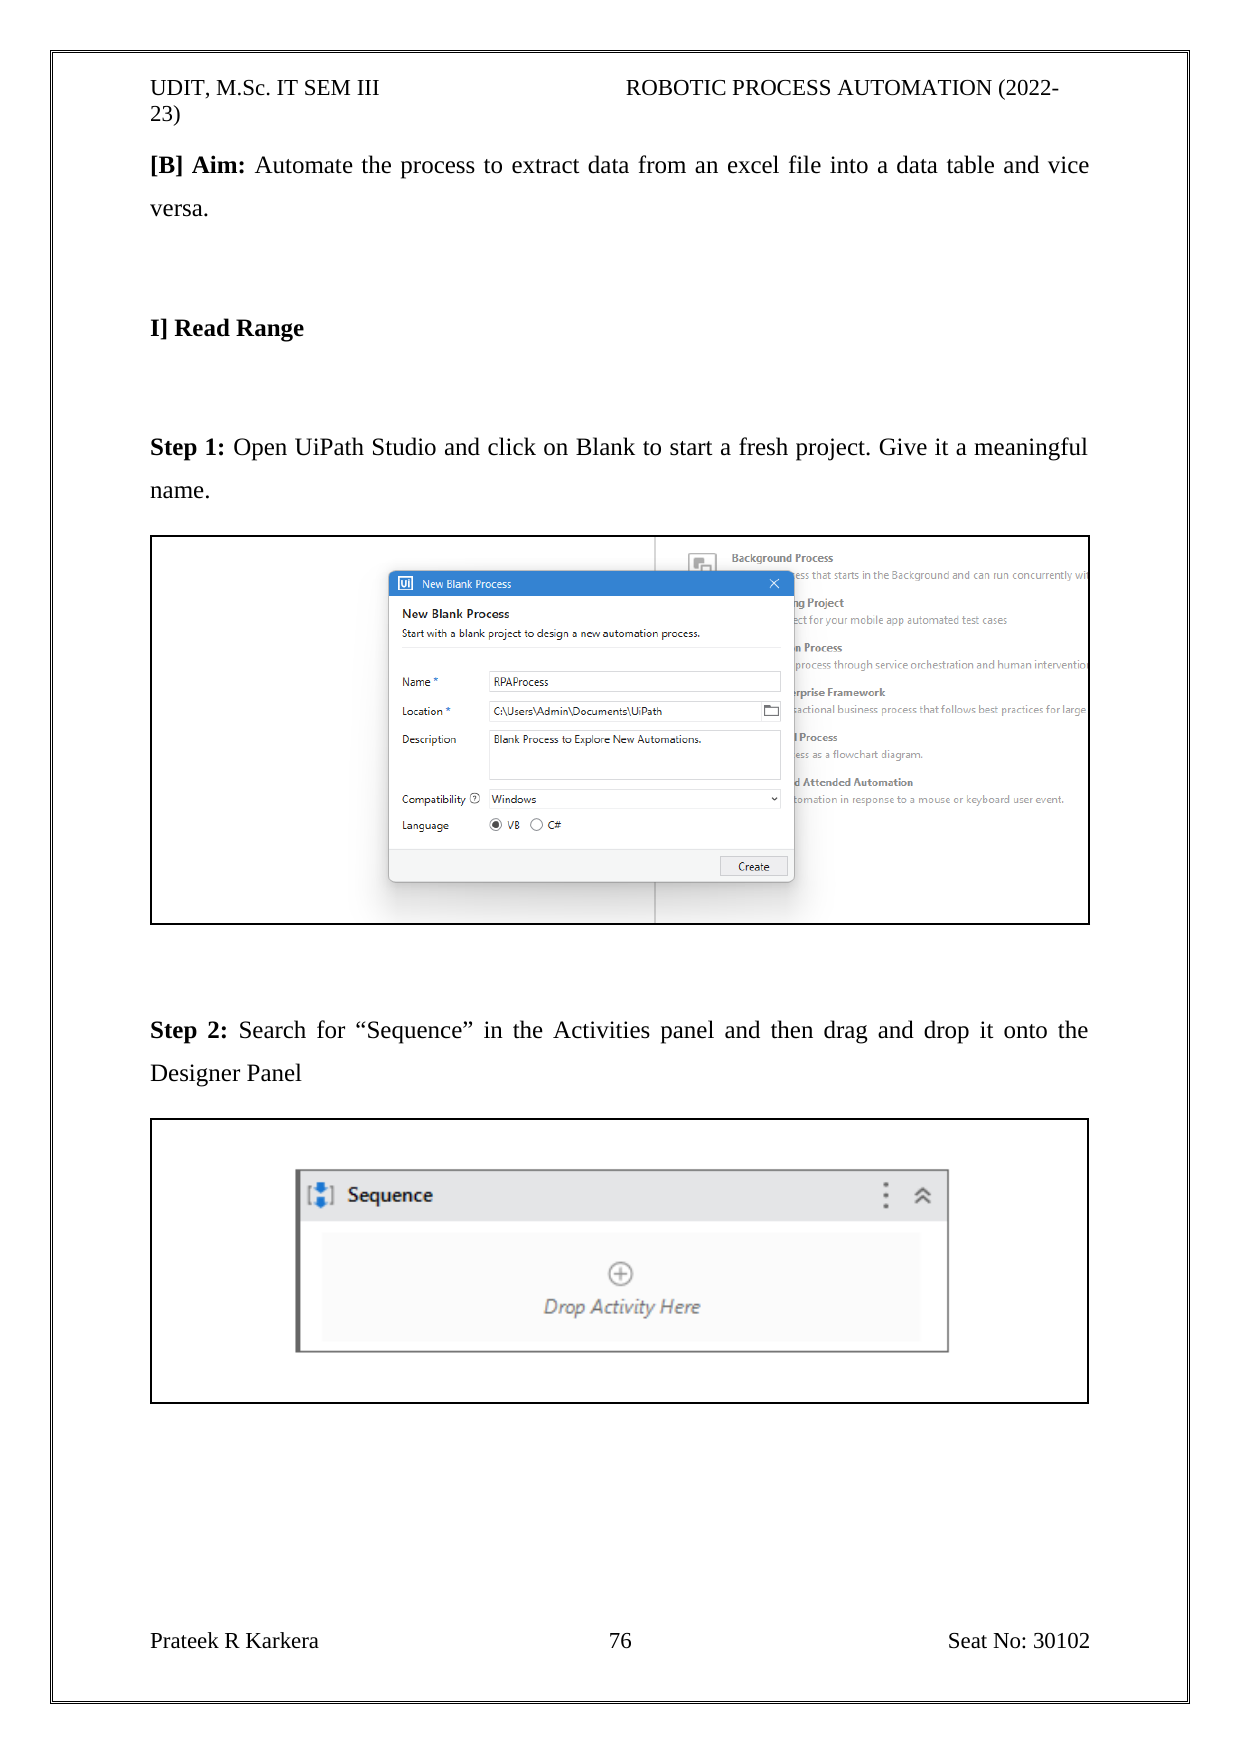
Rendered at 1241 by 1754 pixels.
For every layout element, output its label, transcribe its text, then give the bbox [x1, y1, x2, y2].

text Step 2: Search for “Sequence” in the Activities panel and then drag and drop it onto the Designer Panel [150, 1015, 1090, 1087]
text I] Read Range [150, 313, 1090, 341]
text [B] Aim: Automate the process to extract data from an excel file into a data table and vice versa. [150, 150, 1090, 222]
text Step 1: Open UiPath Studio and click on Blank to start a fresh project. Give it a meaningful name. [150, 432, 1090, 504]
picture [152, 537, 1088, 923]
picture [152, 1120, 1087, 1402]
